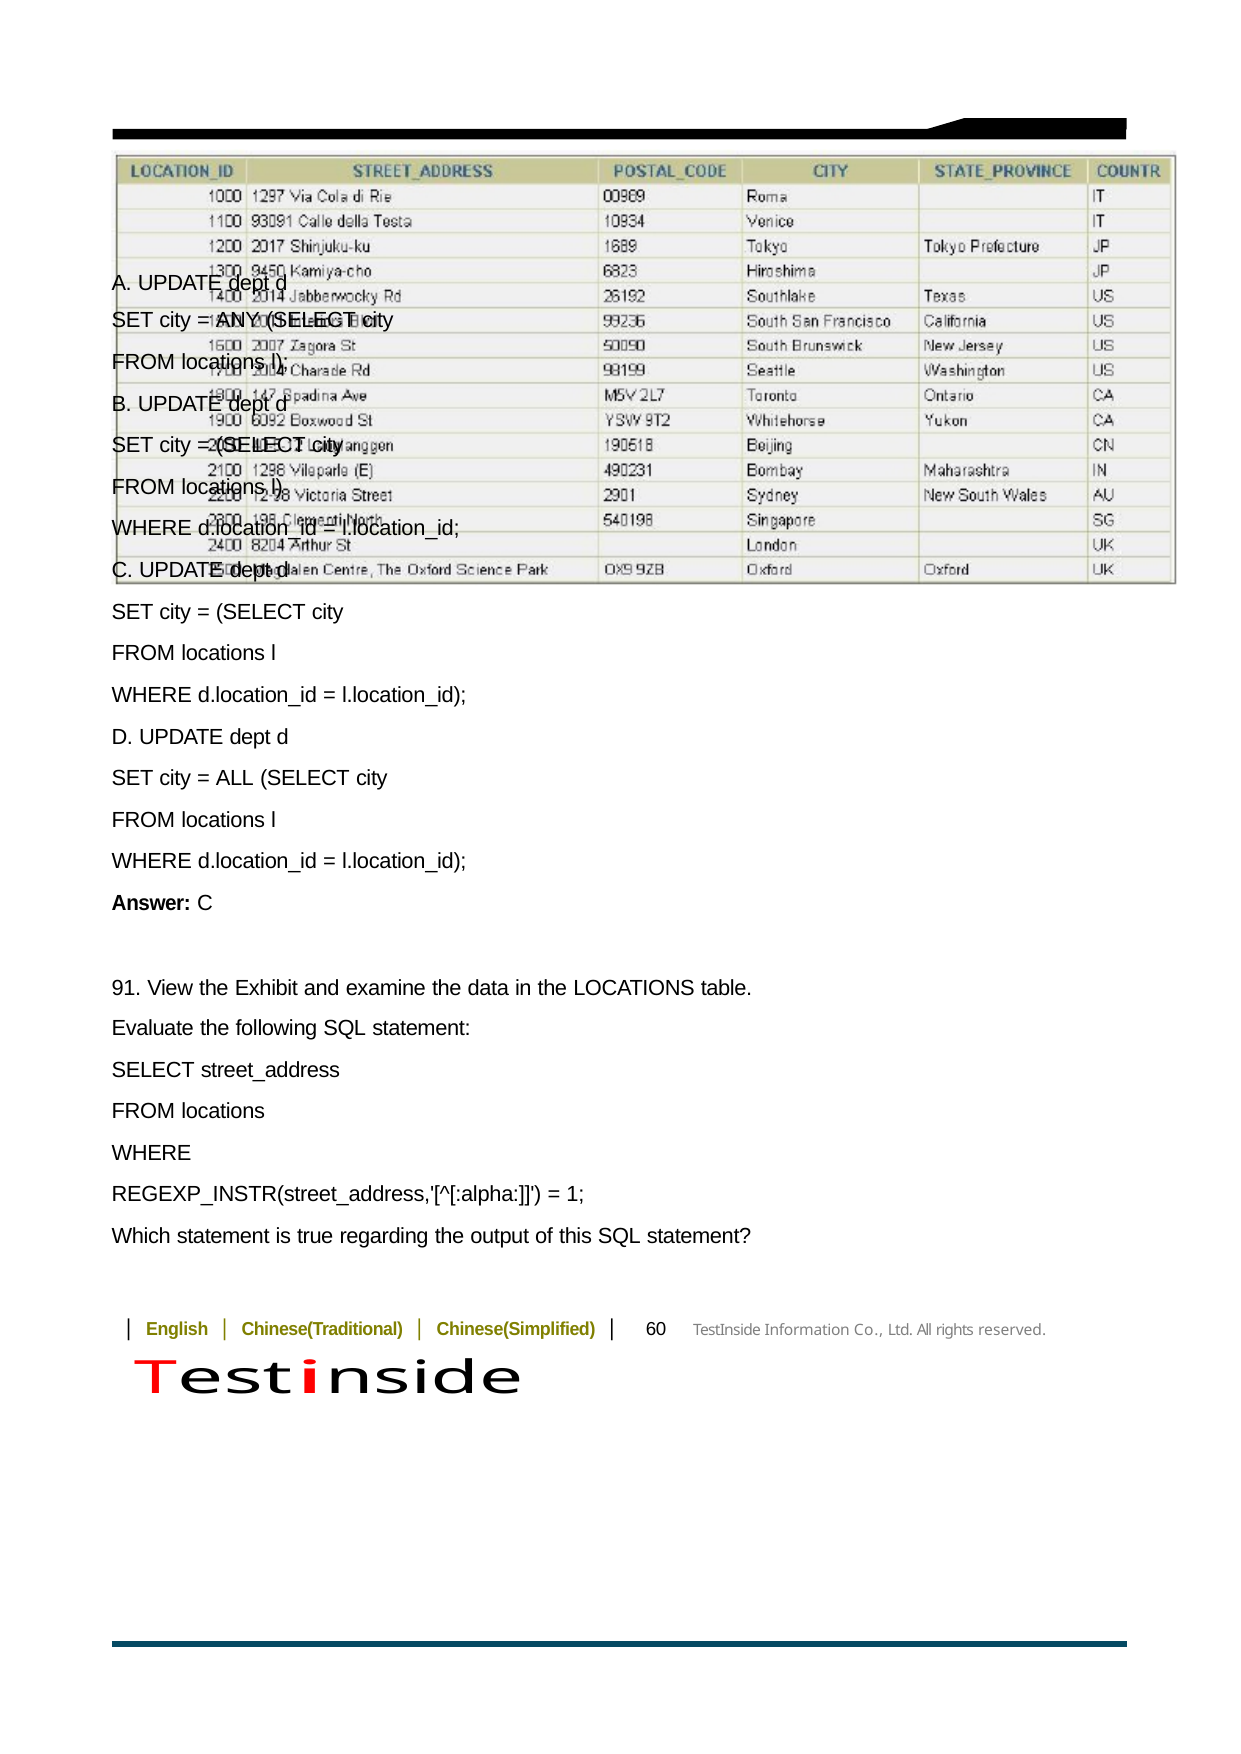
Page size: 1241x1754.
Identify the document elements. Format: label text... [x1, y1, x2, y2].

text FROM locations l); [111, 336, 1172, 378]
text Answer: C [111, 877, 1172, 919]
text FROM locations l [111, 794, 1172, 835]
text Evaluate the following SQL statement: [111, 1002, 1172, 1044]
text SELECT street_address [111, 1044, 1172, 1085]
text 91. View the Exhibit and examine the data in the LOCATIONS table. [111, 969, 1172, 1002]
text FROM locations [111, 1085, 1172, 1127]
text SET city = (SELECT city [111, 586, 1172, 628]
text FROM locations l [111, 628, 1172, 669]
text Which statement is true regarding the output of this SQL statement? [111, 1210, 1172, 1252]
text SET city = ANY (SELECT city [111, 294, 1172, 336]
text FROM locations l) [111, 461, 1172, 503]
text WHERE [111, 1127, 1172, 1169]
text SET city = ALL (SELECT city [111, 752, 1172, 794]
text SET city = (SELECT city [111, 419, 1172, 461]
text B. UPDATE dept d [111, 378, 1172, 419]
text A. UPDATE dept d [111, 274, 1172, 294]
text WHERE d.location_id = l.location_id); [111, 835, 1172, 877]
text | English | Chinese(Traditional) | Chinese(Simplified) | ­ 60 ­ TestInside Information Co., Ltd. All rights reserved. [111, 1302, 1172, 1344]
picture [110, 149, 1178, 586]
text Test inside [133, 1361, 1172, 1402]
text REGEXP_INSTR(street_address,'[^[:alpha:]]') = 1; [111, 1169, 1172, 1210]
text WHERE d.location_id = l.location_id); [111, 669, 1172, 711]
text C. UPDATE dept d [111, 544, 1172, 586]
text WHERE d.location_id = l.location_id; [111, 503, 1172, 544]
text D. UPDATE dept d [111, 711, 1172, 752]
